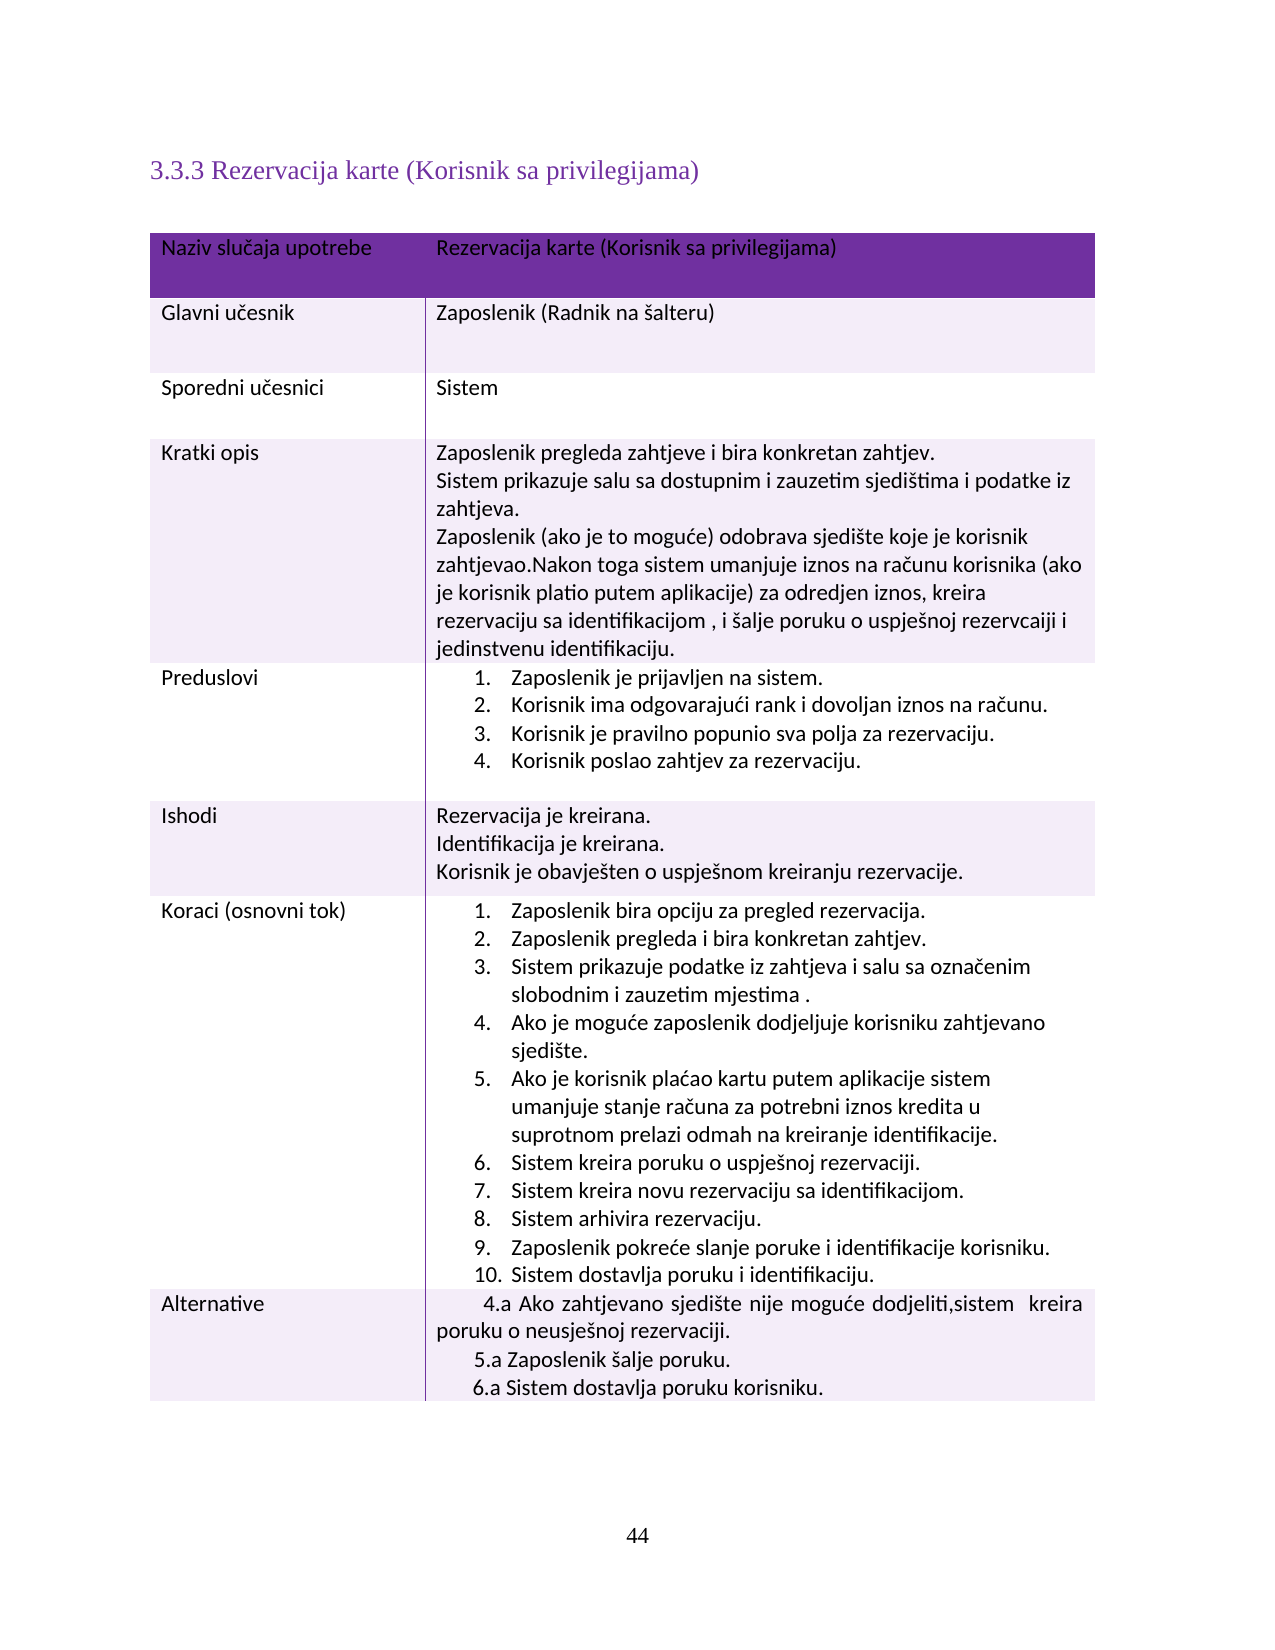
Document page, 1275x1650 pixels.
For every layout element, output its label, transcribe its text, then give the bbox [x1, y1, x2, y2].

table_header Naziv slučaja upotrebe [150, 233, 425, 298]
table_cell Koraci (osnovni tok) [150, 896, 425, 1289]
table_cell Preduslovi [150, 663, 425, 801]
subtitle 3.3.3 Rezervacija karte (Korisnik sa privilegijama) [150, 154, 1125, 185]
table_cell Zaposlenik je prijavljen na sistem. Korisnik ima odgovarajući rank i dovoljan iznos na računu. Korisnik je pravilno popunio sva polja za rezervaciju. Korisnik poslao zahtjev za rezervaciju. [426, 663, 1095, 801]
table_cell Glavni učesnik [150, 299, 425, 373]
table_cell Zaposlenik pregleda zahtjeve i bira konkretan zahtjev. Sistem prikazuje salu sa dostupnim i zauzetim sjedištima i podatke iz zahtjeva. Zaposlenik (ako je to moguće) odobrava sjedište koje je korisnik zahtjevao.Nakon toga sistem umanjuje iznos na računu korisnika (ako je korisnik platio putem aplikacije) za odredjen iznos, kreira rezervaciju sa identifikacijom , i šalje poruku o uspješnoj rezervcaiji i jedinstvenu identifikaciju. [426, 439, 1095, 663]
table_cell Rezervacija je kreirana. Identifikacija je kreirana. Korisnik je obavješten o uspješnom kreiranju rezervacije. [426, 801, 1095, 896]
table_cell Zaposlenik bira opciju za pregled rezervacija. Zaposlenik pregleda i bira konkretan zahtjev. Sistem prikazuje podatke iz zahtjeva i salu sa označenim slobodnim i zauzetim mjestima . Ako je moguće zaposlenik dodjeljuje korisniku zahtjevano sjedište. Ako je korisnik plaćao kartu putem aplikacije sistem umanjuje stanje računa za potrebni iznos kredita u suprotnom prelazi odmah na kreiranje identifikacije. Sistem kreira poruku o uspješnoj rezervaciji. Sistem kreira novu rezervaciju sa identifikacijom. Sistem arhivira rezervaciju. Zaposlenik pokreće slanje poruke i identifikacije korisniku. Sistem dostavlja poruku i identifikaciju. [426, 896, 1095, 1289]
table_cell Ishodi [150, 801, 425, 896]
table_cell Kratki opis [150, 439, 425, 663]
table_cell 4.a Ako zahtjevano sjedište nije moguće dodjeliti,sistem kreira poruku o neusješnoj rezervaciji. 5.a Zaposlenik šalje poruku. 6.a Sistem dostavlja poruku korisniku. [426, 1289, 1095, 1401]
table_cell Sistem [426, 373, 1095, 438]
table_cell Alternative [150, 1289, 425, 1401]
table_cell Sporedni učesnici [150, 373, 425, 438]
table_cell Zaposlenik (Radnik na šalteru) [426, 299, 1095, 373]
table_header Rezervacija karte (Korisnik sa privilegijama) [426, 233, 1095, 298]
